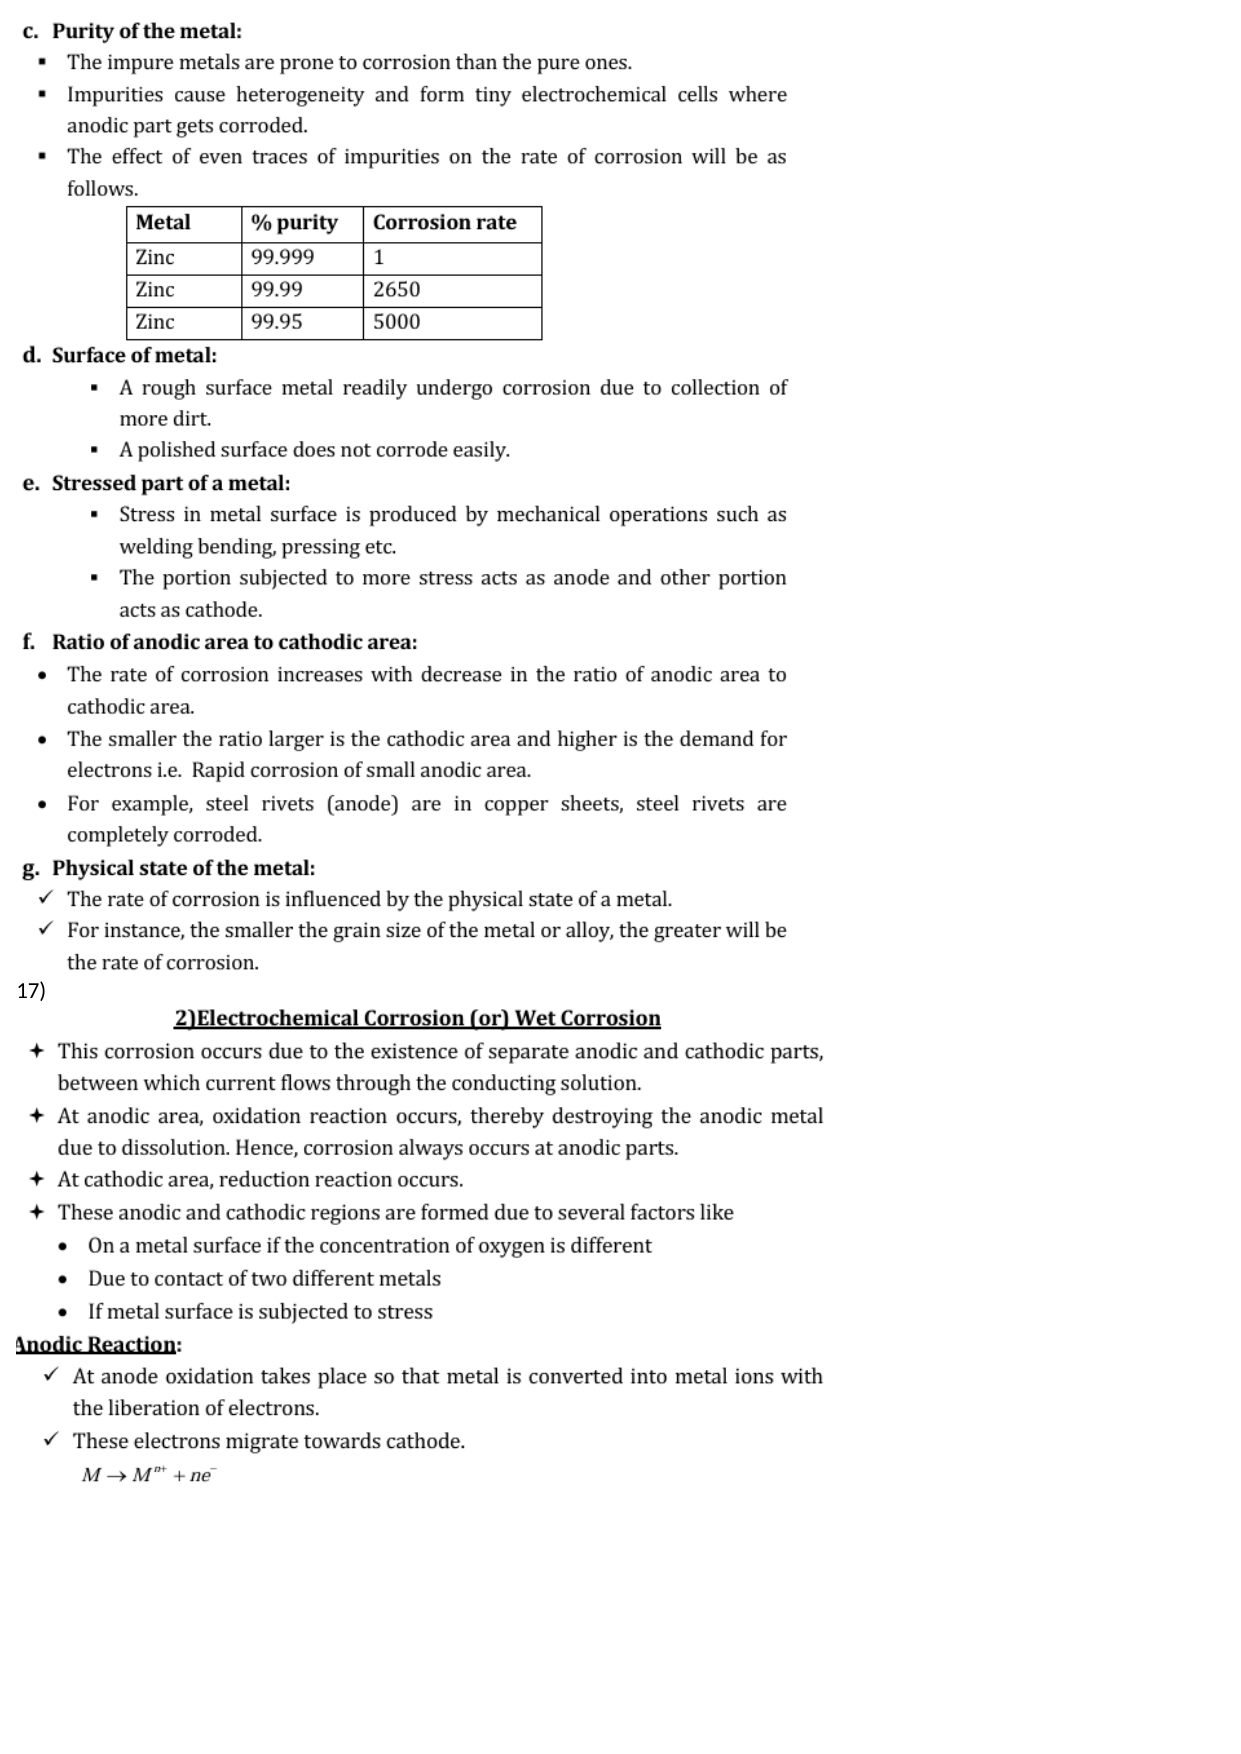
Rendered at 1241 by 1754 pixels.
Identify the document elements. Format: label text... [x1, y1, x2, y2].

picture [16, 16, 803, 976]
picture [16, 1003, 837, 1484]
text 17) [16, 976, 1063, 1004]
